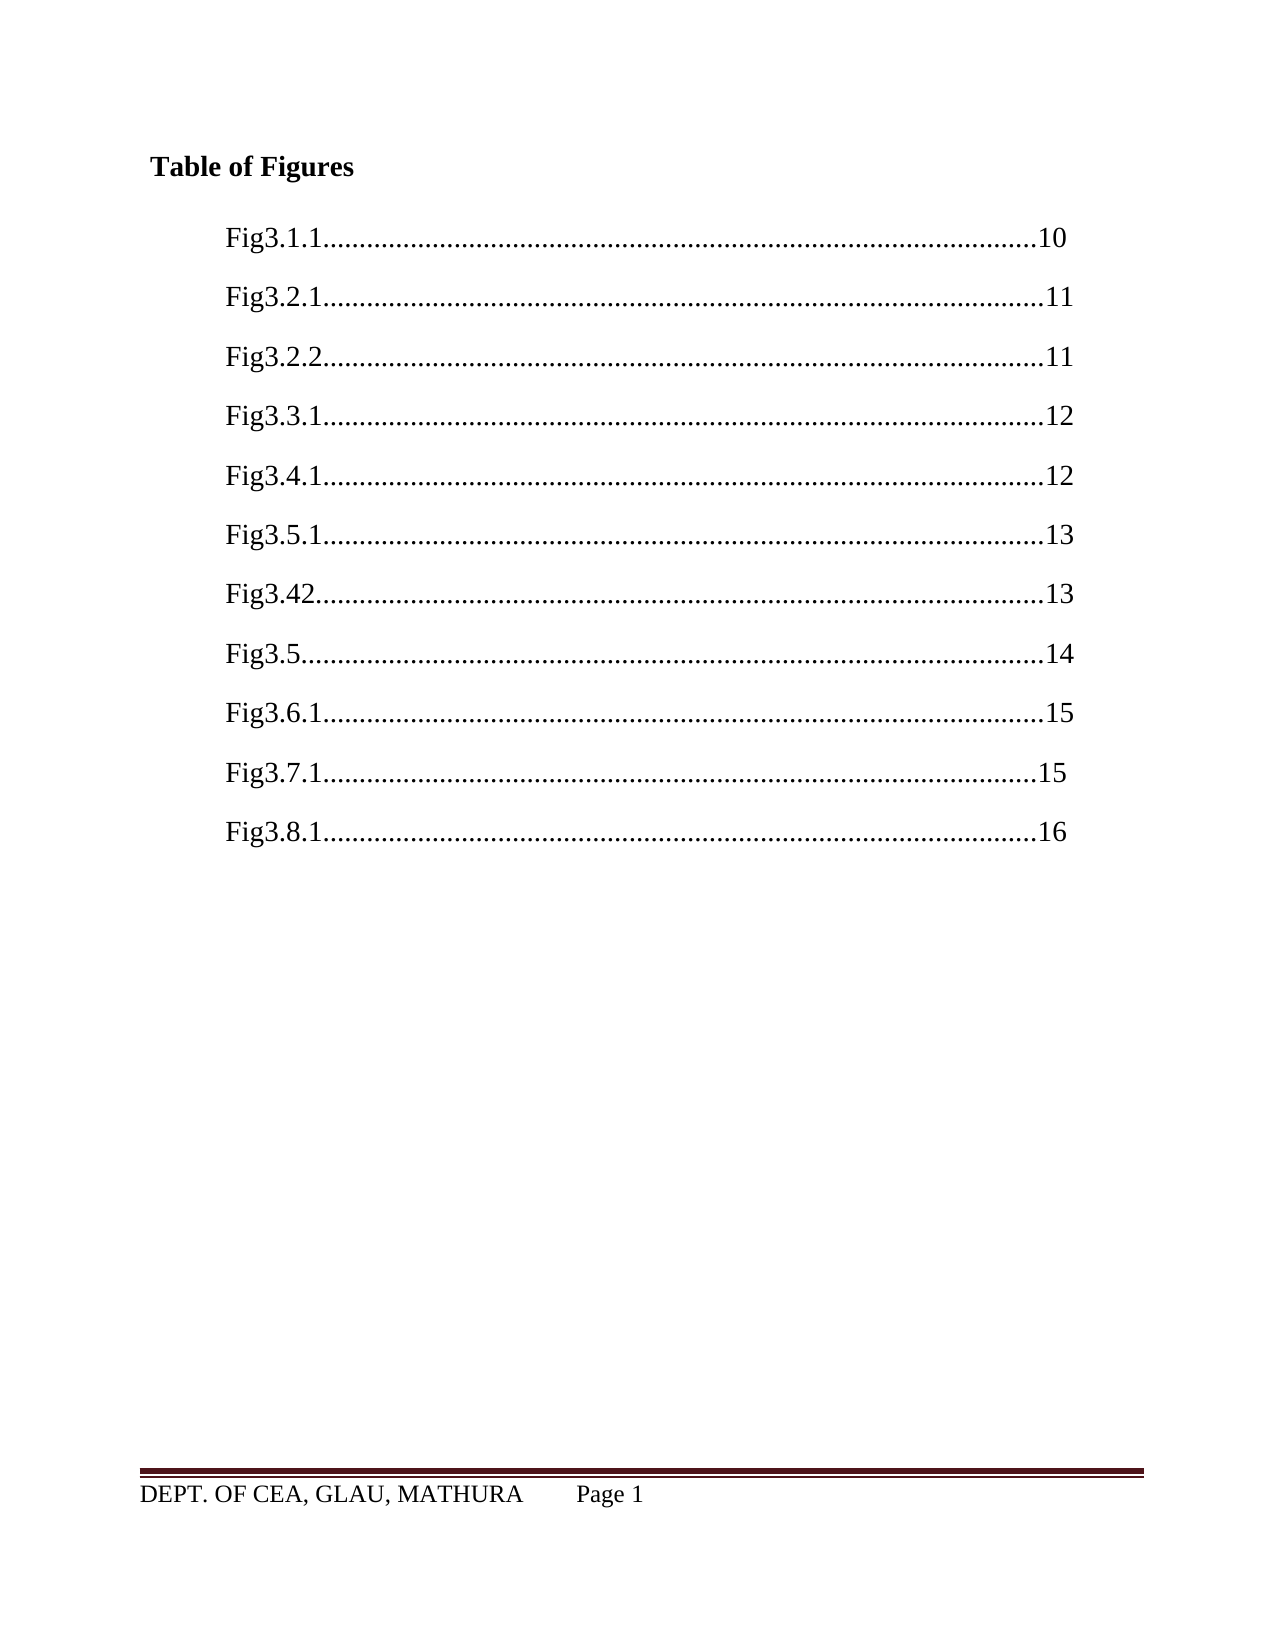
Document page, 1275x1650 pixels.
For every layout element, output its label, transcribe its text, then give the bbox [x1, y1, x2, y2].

text Fig3.2.1 11 [225, 279, 1144, 313]
text Fig3.42 13 [225, 577, 1144, 610]
text Fig3.4.1 12 [225, 458, 1144, 491]
text Table of Figures [150, 149, 1144, 183]
text Fig3.5.1 13 [225, 517, 1144, 551]
text Fig3.5 14 [225, 636, 1144, 670]
text Fig3.8.1 16 [225, 814, 1144, 848]
text Fig3.3.1 12 [225, 398, 1144, 432]
text Fig3.6.1 15 [225, 696, 1144, 729]
text Fig3.2.2 11 [225, 339, 1144, 372]
text Fig3.7.1 15 [225, 755, 1144, 789]
subtitle Fig3.1.1 10 [225, 220, 1144, 253]
